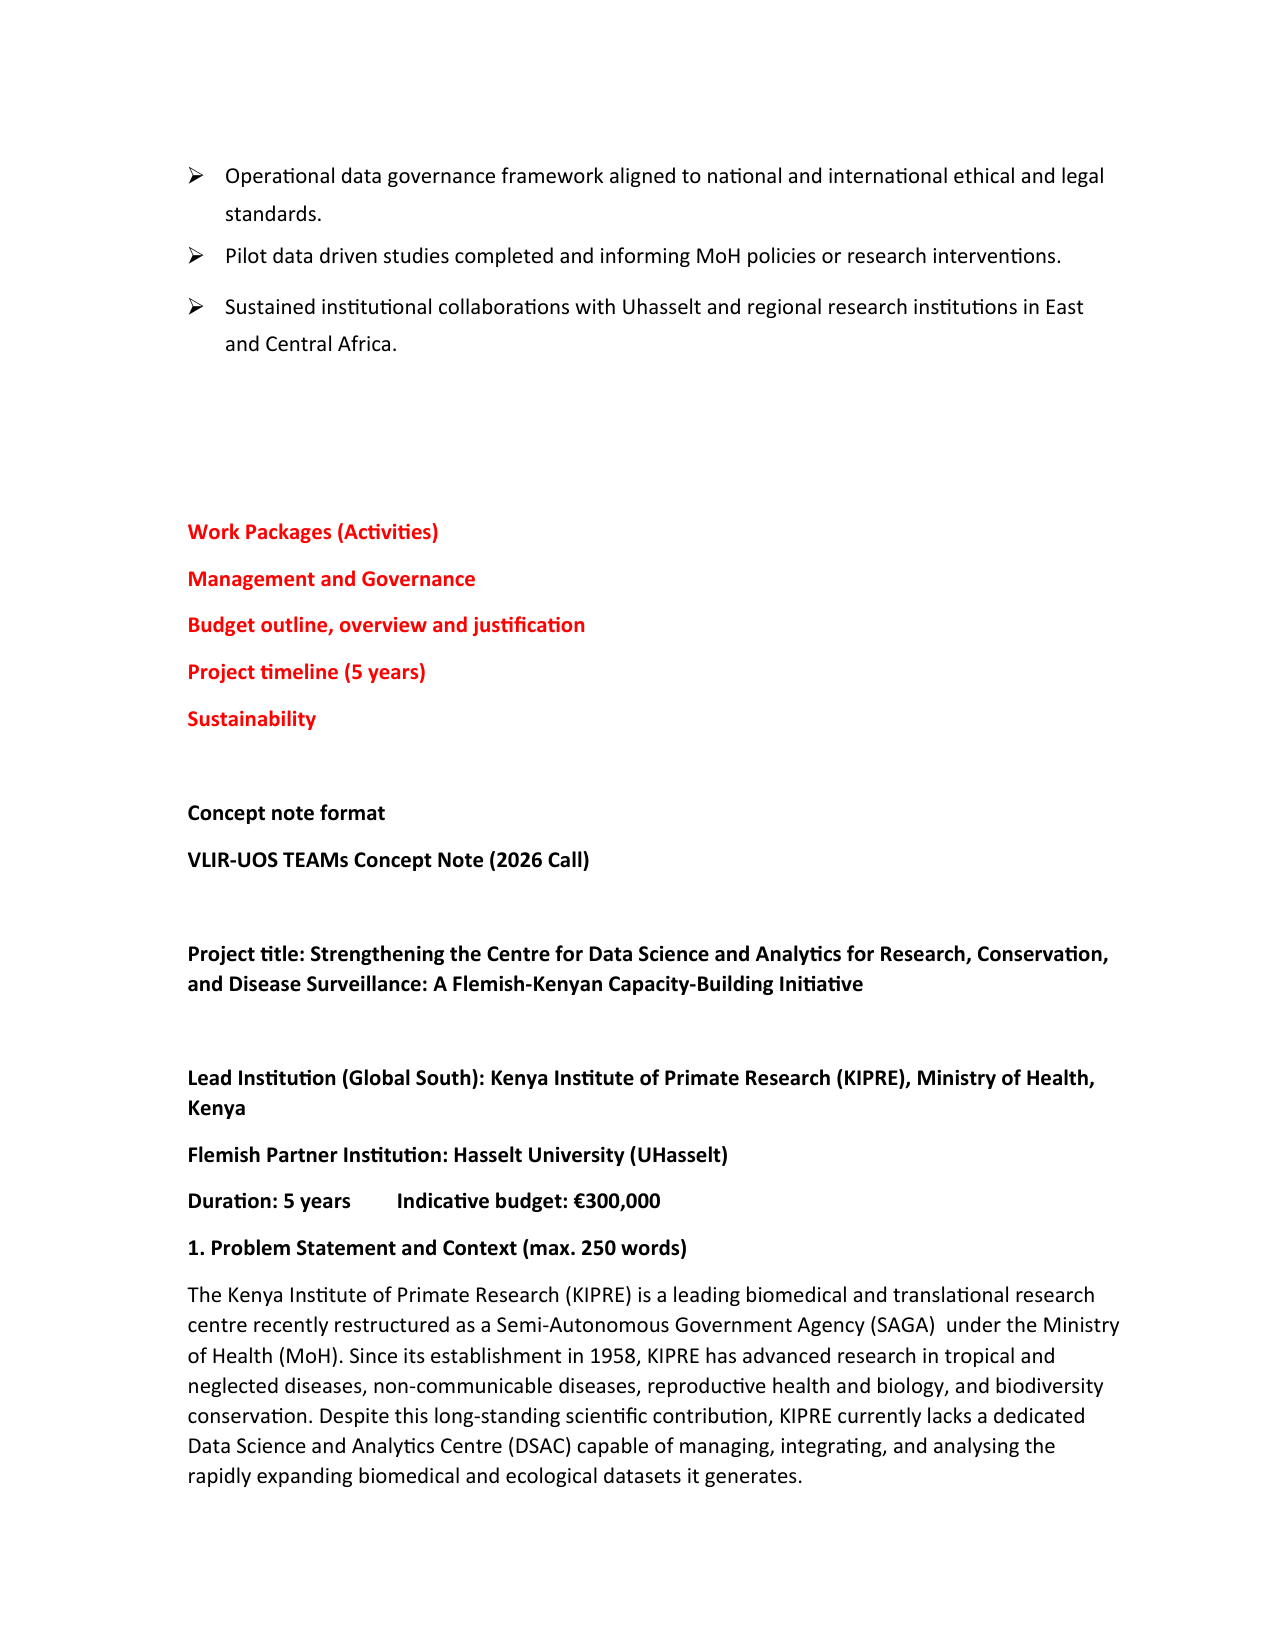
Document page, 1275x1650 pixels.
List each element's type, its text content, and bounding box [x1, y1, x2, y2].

text Work Packages (Activities) [187, 517, 1125, 545]
text Concept note format [187, 798, 1125, 826]
text Project title: Strengthening the Centre for Data Science and Analytics for Research, Conservation, and Disease Surveillance: A Flemish-Kenyan Capacity-Building Initiative [187, 939, 1125, 997]
list Operational data governance framework aligned to national and international ethical and legal standards. [187, 150, 1125, 227]
text Flemish Partner Institution: Hasselt University (UHasselt) [187, 1140, 1125, 1168]
list Pilot data driven studies completed and informing MoH policies or research interventions. [187, 229, 1125, 276]
text Duration: 5 years Indicative budget: €300,000 [187, 1187, 1125, 1214]
text Budget outline, overview and justification [187, 611, 1125, 638]
text Project timeline (5 years) [187, 657, 1125, 685]
text VLIR-UOS TEAMs Concept Note (2026 Call) [187, 845, 1125, 873]
list Sustained institutional collaborations with Uhasselt and regional research institutions in East and Central Africa. [187, 280, 1125, 357]
text Management and Governance [187, 564, 1125, 592]
text Lead Institution (Global South): Kenya Institute of Primate Research (KIPRE), Ministry of Health, Kenya [187, 1063, 1125, 1121]
text Sustainability [187, 704, 1125, 732]
text 1. Problem Statement and Context (max. 250 words) [187, 1233, 1125, 1261]
text The Kenya Institute of Primate Research (KIPRE) is a leading biomedical and translational research centre recently restructured as a Semi-Autonomous Government Agency (SAGA) under the Ministry of Health (MoH). Since its establishment in 1958, KIPRE has advanced research in tropical and neglected diseases, non-communicable diseases, reproductive health and biology, and biodiversity conservation. Despite this long-standing scientific contribution, KIPRE currently lacks a dedicated Data Science and Analytics Centre (DSAC) capable of managing, integrating, and analysing the rapidly expanding biomedical and ecological datasets it generates. [187, 1280, 1125, 1489]
